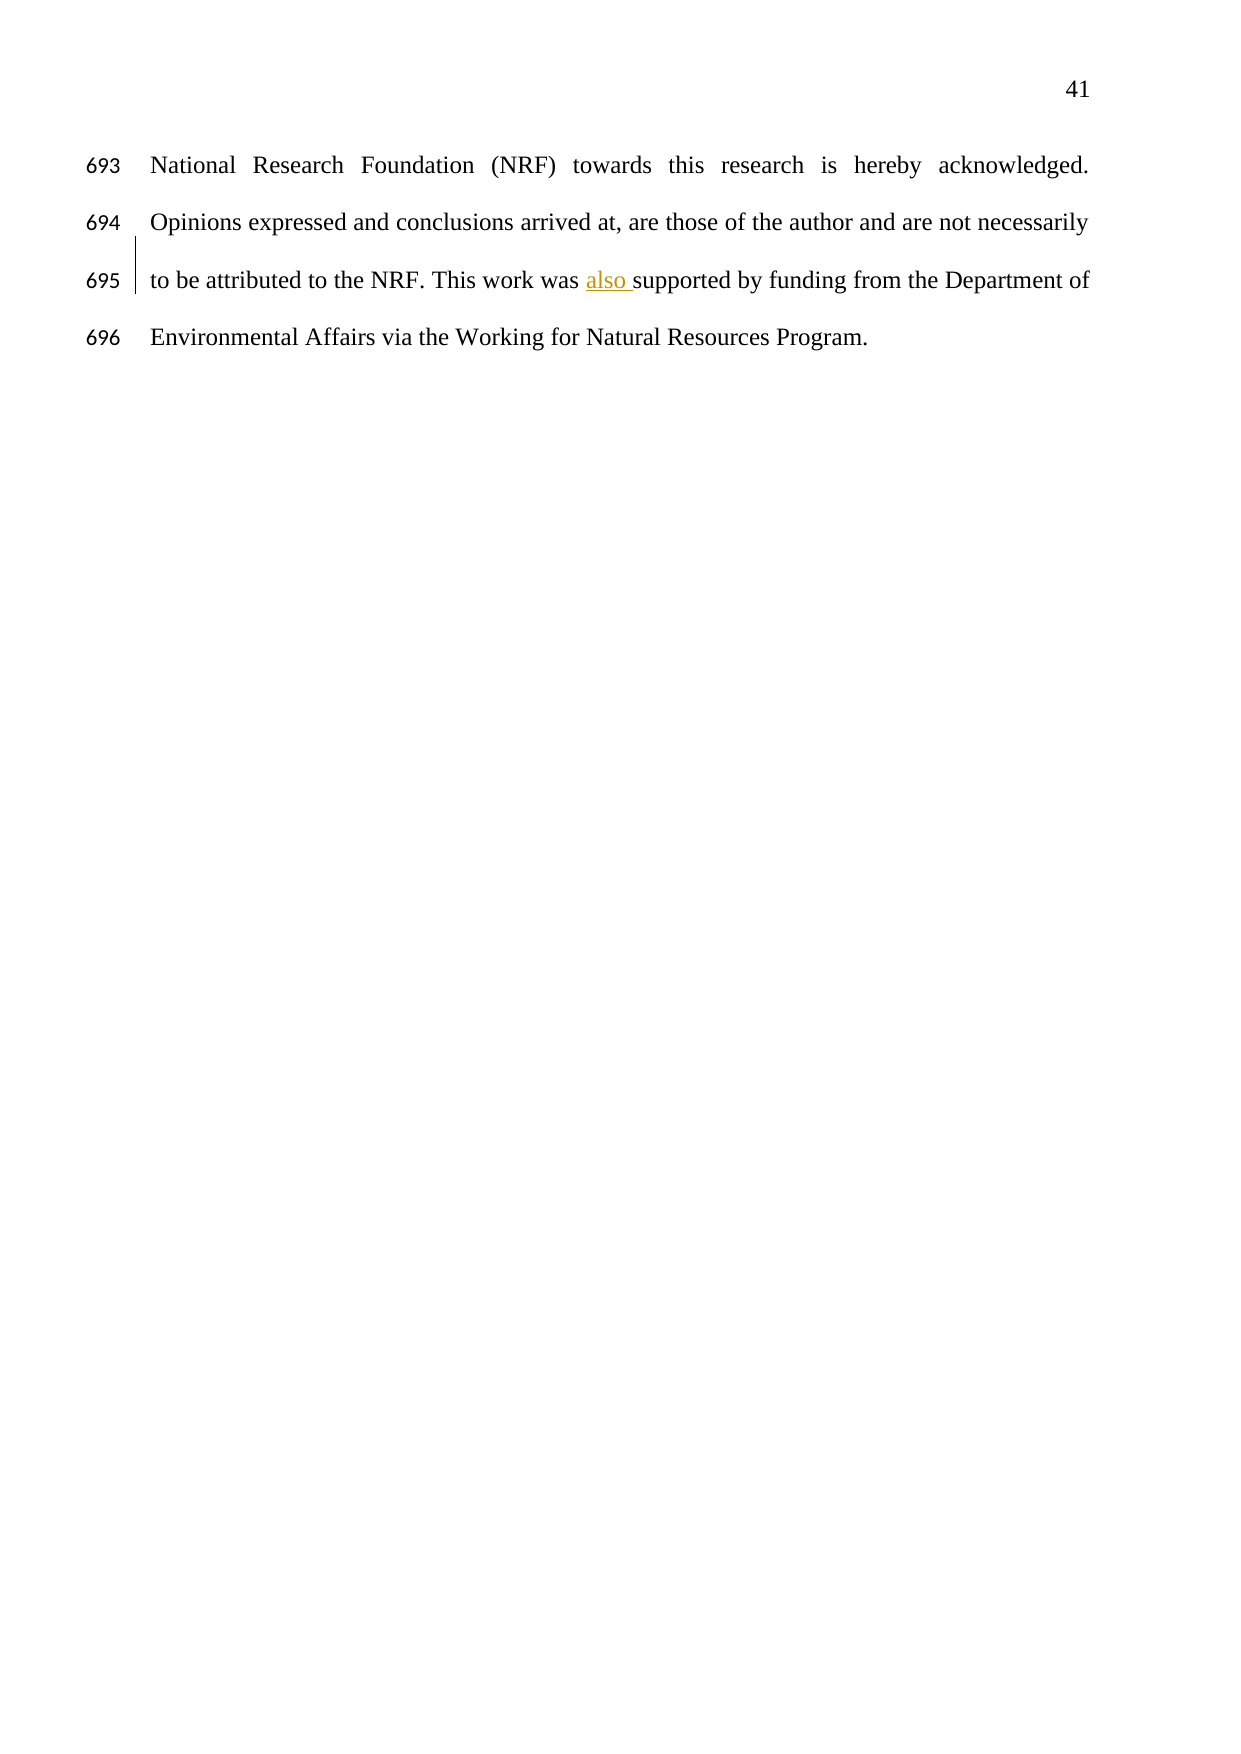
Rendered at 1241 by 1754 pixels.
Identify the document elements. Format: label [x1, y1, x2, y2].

text [150, 150, 1090, 351]
